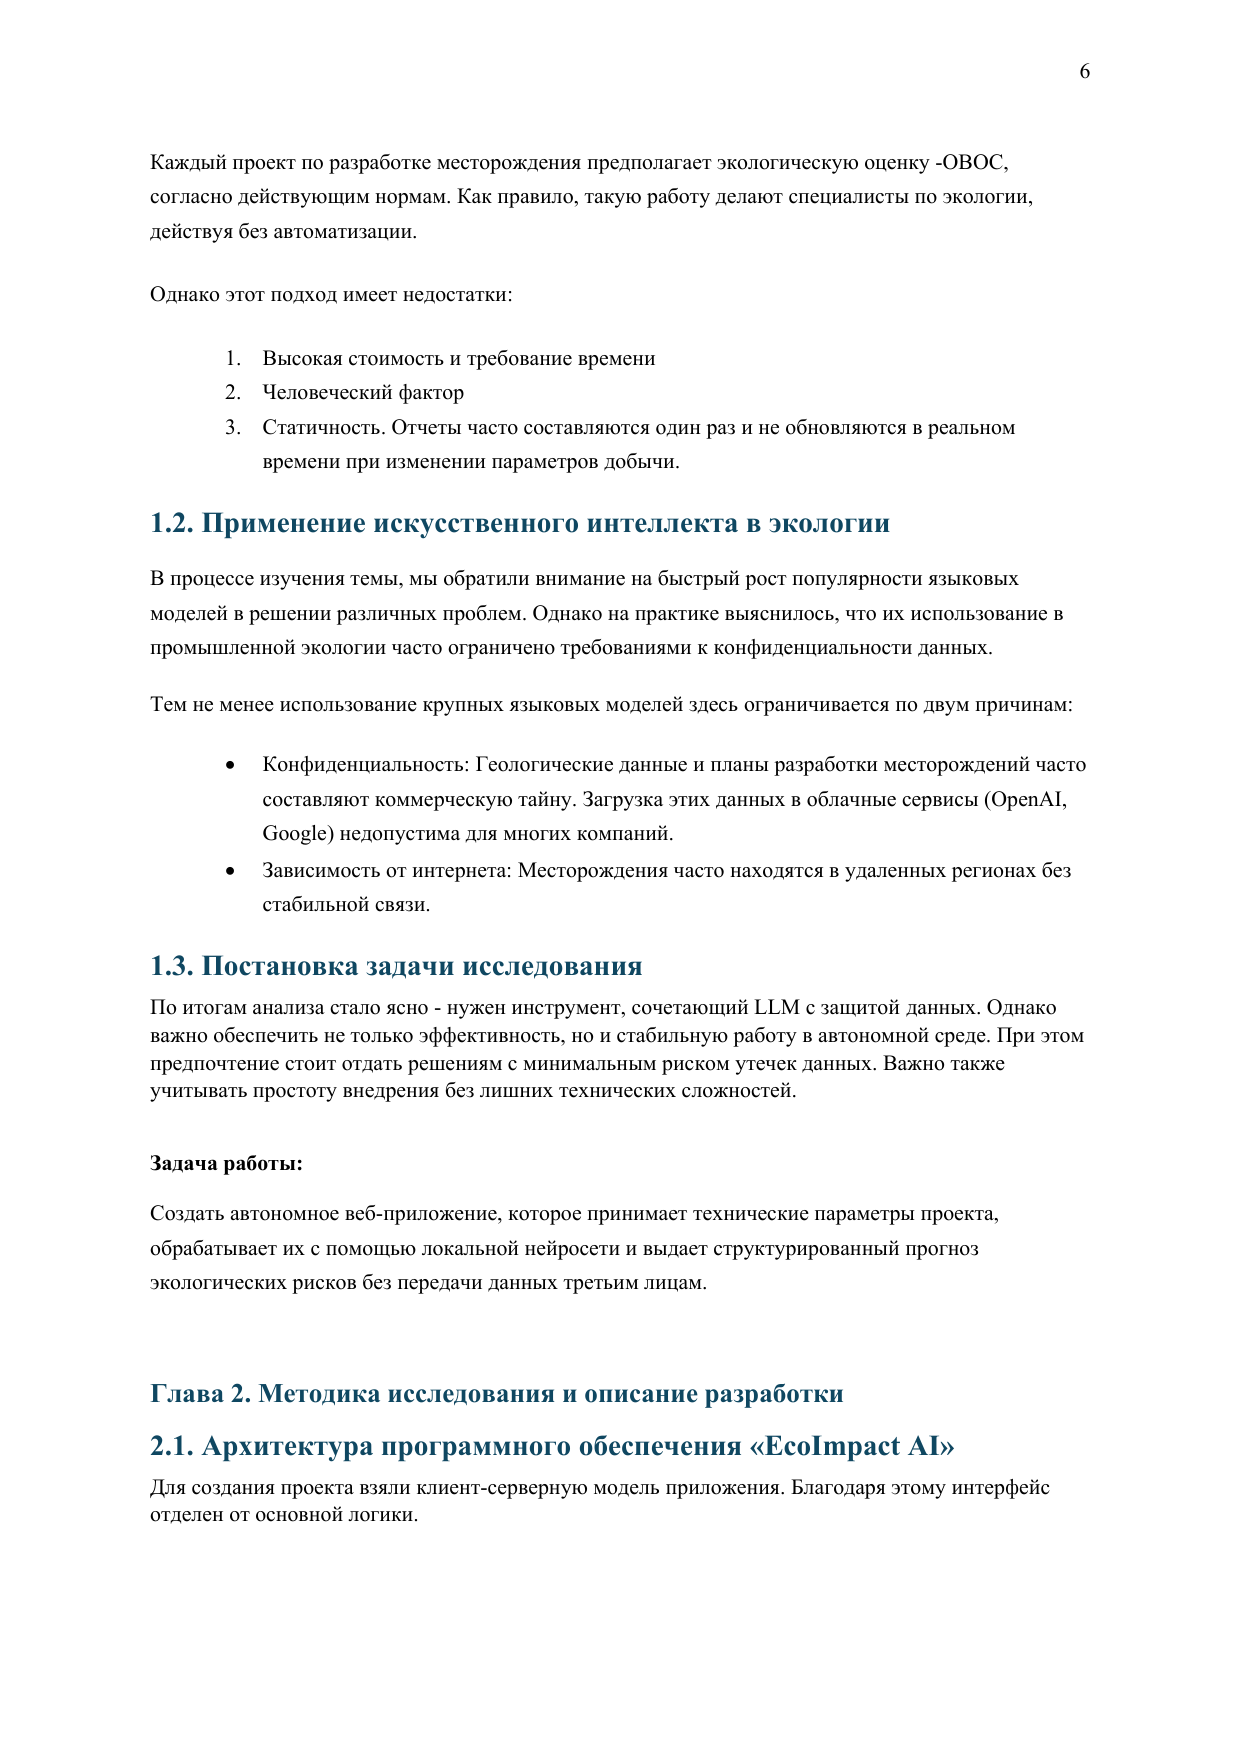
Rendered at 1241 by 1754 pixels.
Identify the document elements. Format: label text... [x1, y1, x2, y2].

text Тем не менее использование крупных языковых моделей здесь ограничивается по двум причинам: [150, 692, 1090, 717]
text В процессе изучения темы, мы обратили внимание на быстрый рост популярности языковых моделей в решении различных проблем. Однако на практике выяснилось, что их использование в промышленной экологии часто ограничено требованиями к конфиденциальности данных. [150, 566, 1090, 659]
subtitle 1.3. Постановка задачи исследования [150, 949, 1090, 982]
text Задача работы: [150, 1123, 1090, 1175]
list Зависимость от интернета: Месторождения часто находятся в удаленных регионах без стабильной связи. [225, 855, 1090, 916]
text По итогам анализа стало ясно - нужен инструмент, сочетающий LLM с защитой данных. Однако важно обеспечить не только эффективность, но и стабильную работу в автономной среде. При этом предпочтение стоит отдать решениям с минимальным риском утечек данных. Важно также учитывать простоту внедрения без лишних технических сложностей. [150, 995, 1090, 1102]
subtitle 1.2. Применение искусственного интеллекта в экологии [150, 506, 1090, 538]
list Конфиденциальность: Геологические данные и планы разработки месторождений часто составляют коммерческую тайну. Загрузка этих данных в облачные сервисы (OpenAI, Google) недопустима для многих компаний. [225, 749, 1090, 845]
list Человеческий фактор [225, 380, 1090, 404]
list Статичность. Отчеты часто составляются один раз и не обновляются в реальном времени при изменении параметров добычи. [225, 414, 1090, 473]
text Создать автономное веб-приложение, которое принимает технические параметры проекта, обрабатывает их с помощью локальной нейросети и выдает структурированный прогноз экологических рисков без передачи данных третьим лицам. [150, 1201, 1090, 1294]
list Высокая стоимость и требование времени [225, 346, 1090, 370]
subtitle Глава 2. Методика исследования и описание разработки [150, 1378, 1090, 1408]
subtitle 2.1. Архитектура программного обеспечения «EcoImpact AI» [150, 1429, 1090, 1461]
text Однако этот подход имеет недостатки: [150, 282, 1090, 307]
text Для создания проекта взяли клиент-серверную модель приложения. Благодаря этому интерфейс отделен от основной логики. [150, 1474, 1090, 1527]
text Каждый проект по разработке месторождения предполагает экологическую оценку -ОВОС, согласно действующим нормам. Как правило, такую работу делают специалисты по экологии, действуя без автоматизации. [150, 150, 1090, 243]
